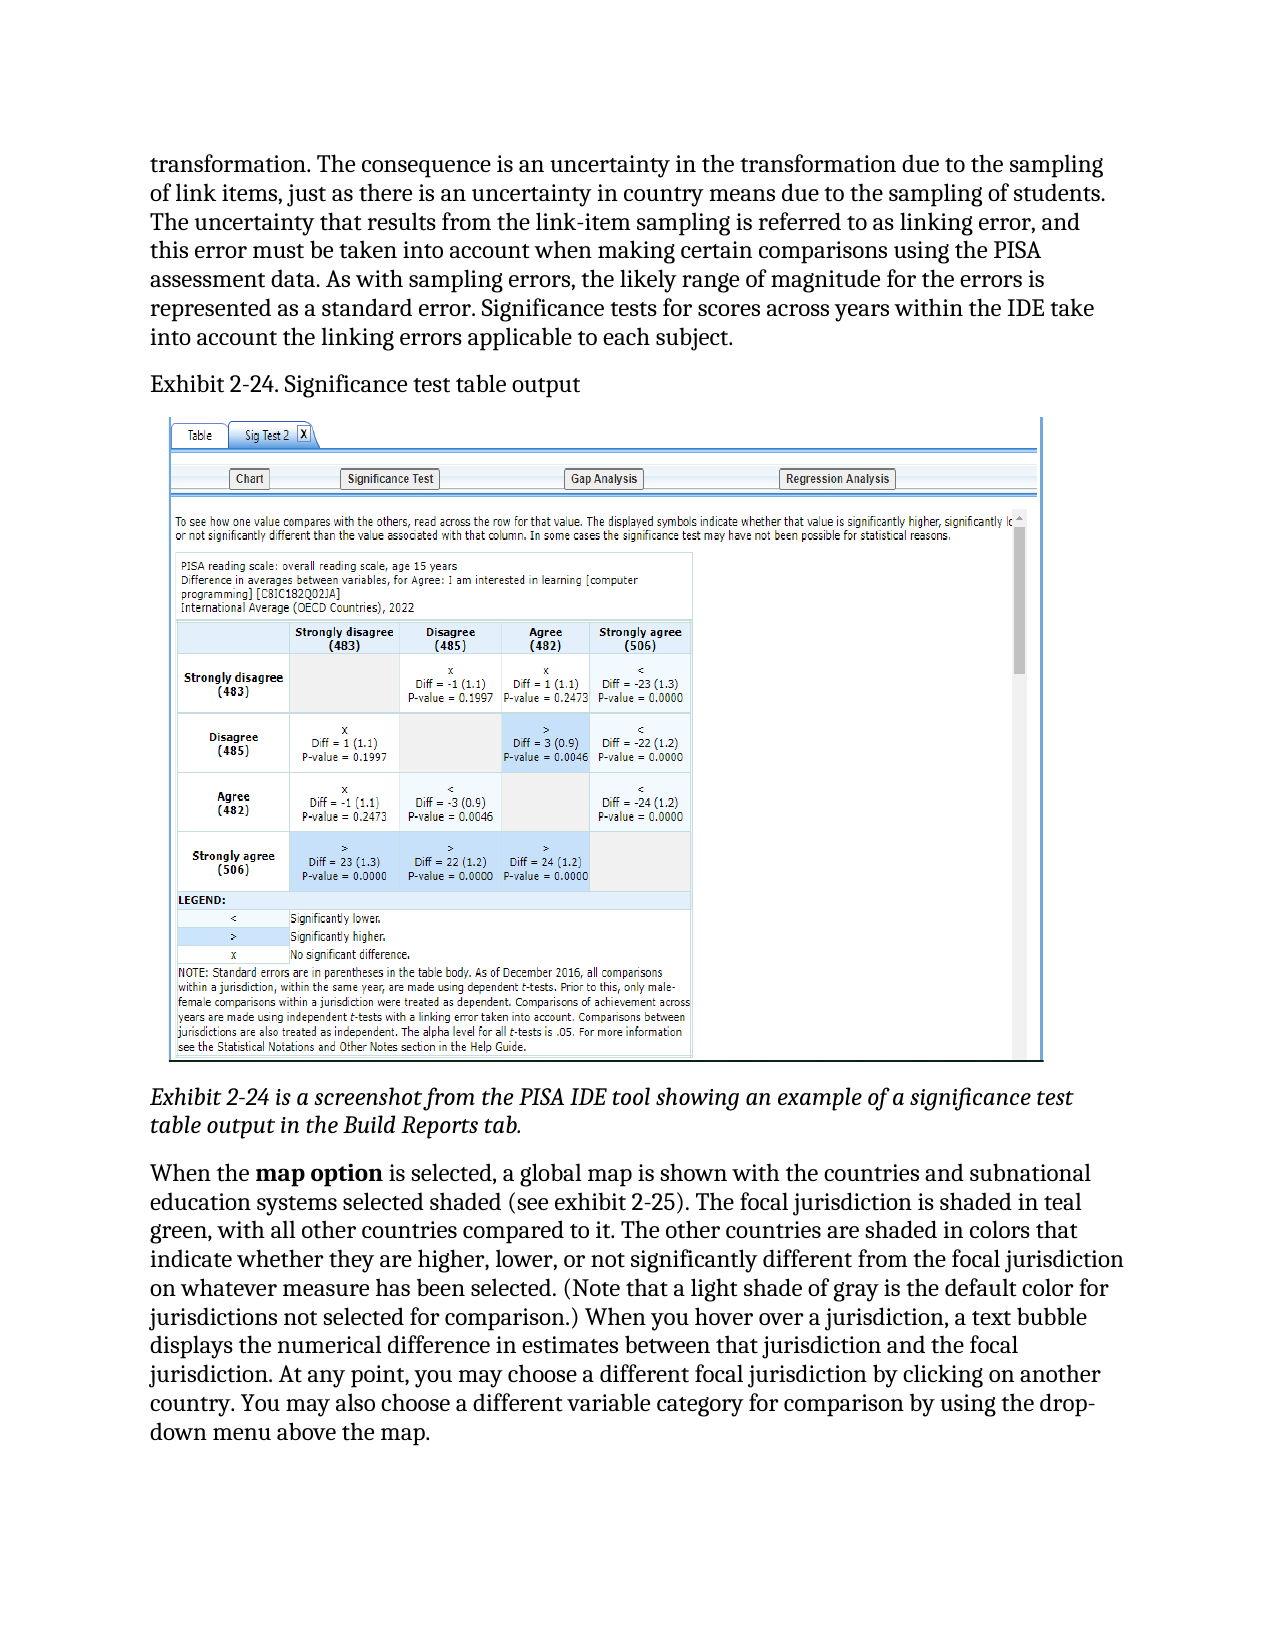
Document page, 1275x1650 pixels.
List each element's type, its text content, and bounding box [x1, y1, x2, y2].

picture [168, 417, 1044, 1062]
text Exhibit 2-24. Significance test table output [150, 370, 1125, 399]
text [150, 150, 1125, 351]
text Exhibit 2-24 is a screenshot from the PISA IDE tool showing an example of a significance test table output in the Build Reports tab. [150, 1083, 1125, 1140]
text When the map option is selected, a global map is shown with the countries and subnational education systems selected shaded (see exhibit 2-25). The focal jurisdiction is shaded in teal green, with all other countries compared to it. The other countries are shaded in colors that indicate whether they are higher, lower, or not significantly different from the focal jurisdiction on whatever measure has been selected. (Note that a light shade of gray is the default color for jurisdictions not selected for comparison.) When you hover over a jurisdiction, a text bubble displays the numerical difference in estimates between that jurisdiction and the focal jurisdiction. At any point, you may choose a different focal jurisdiction by clicking on another country. You may also choose a different variable category for comparison by using the drop-down menu above the map. [150, 1159, 1125, 1446]
